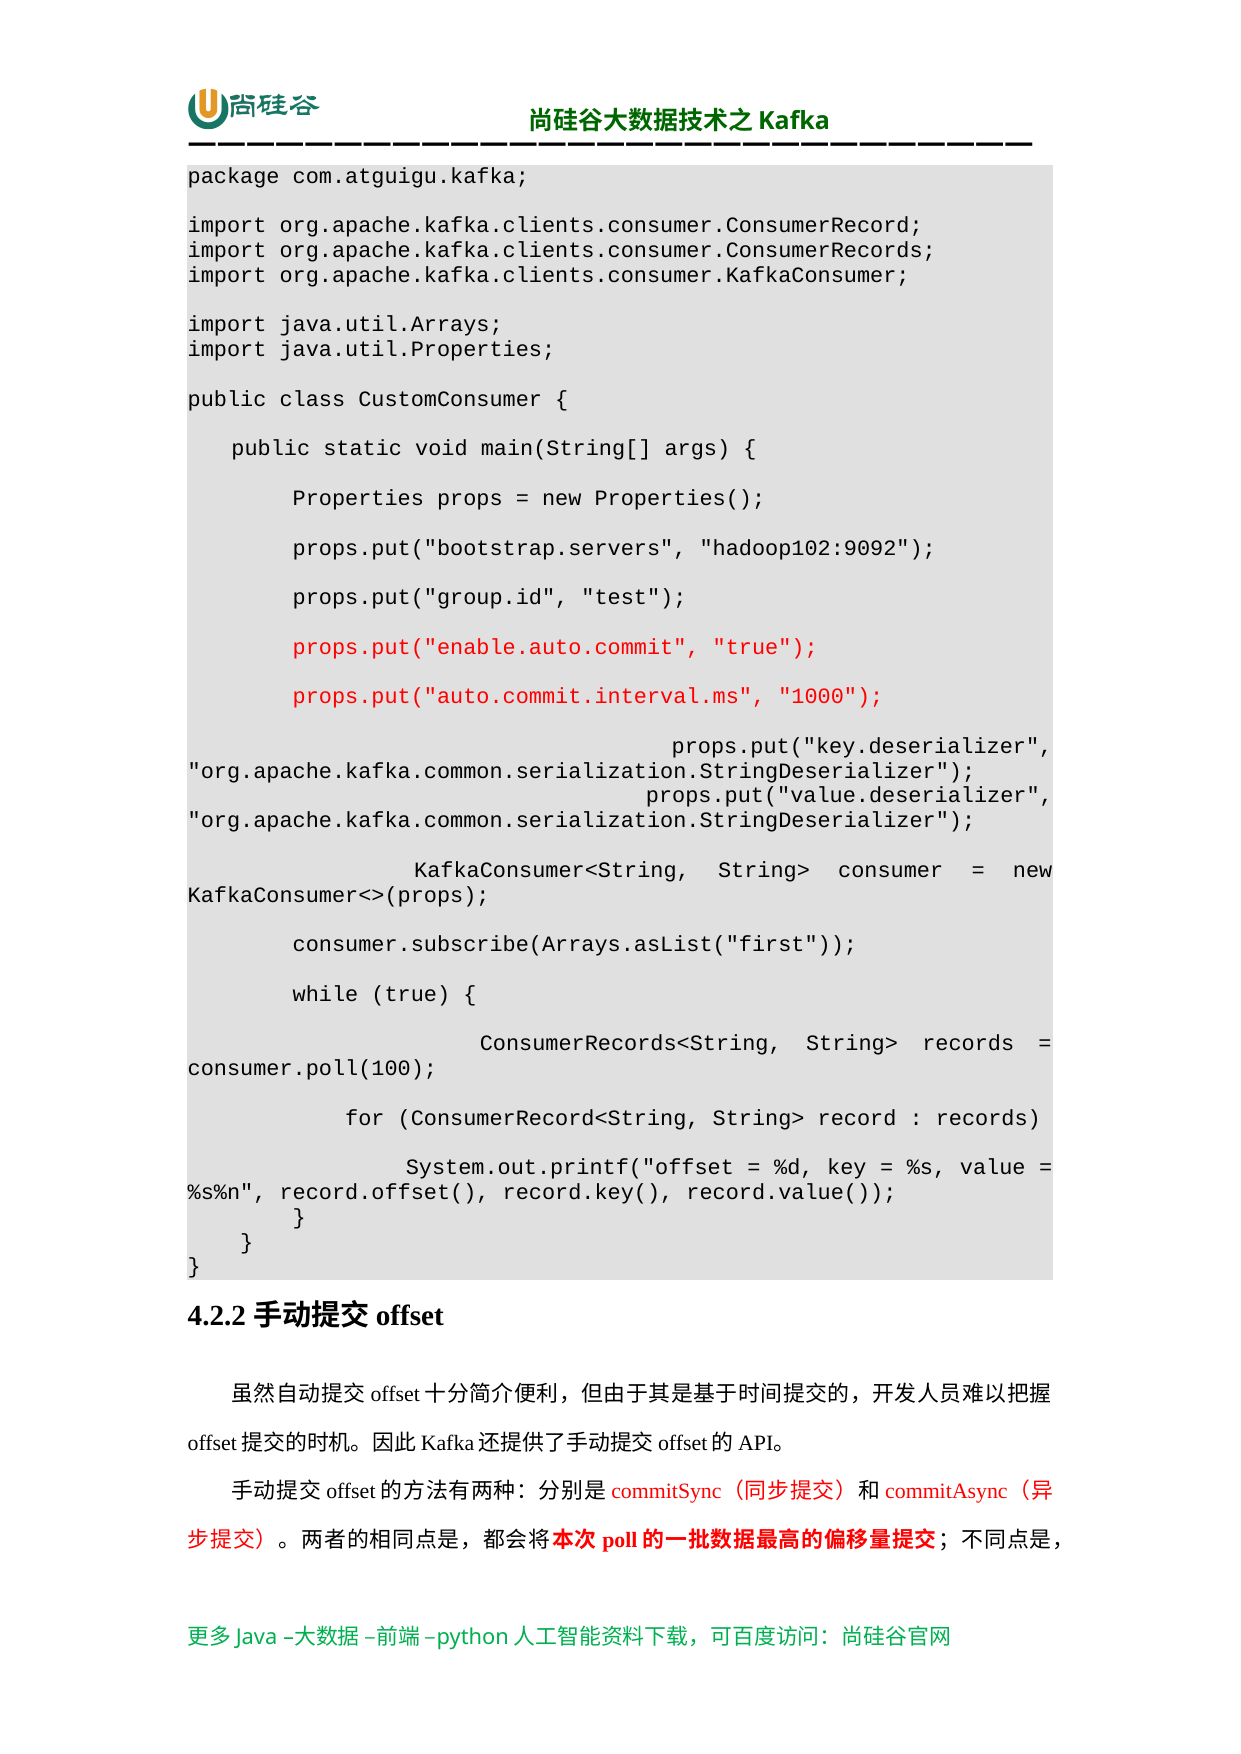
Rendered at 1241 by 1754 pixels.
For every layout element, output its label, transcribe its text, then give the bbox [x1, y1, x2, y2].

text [187, 1473, 1053, 1554]
text System.out.printf("offset = %d, key = %s, value = %s%n", record.offset(), record.key(), record.value()); [187, 1156, 1053, 1206]
text props.put("key.deserializer", "org.apache.kafka.common.serialization.StringDeserializer"); [187, 735, 1053, 784]
text public class CustomConsumer { [187, 388, 1053, 413]
subtitle 4.2.2 手动提交offset [187, 1280, 1053, 1345]
text Properties props = new Properties(); [187, 487, 1053, 512]
text props.put("bootstrap.servers", "hadoop102:9092"); [187, 537, 1053, 561]
text public static void main(String[] args) { [187, 437, 1053, 462]
text KafkaConsumer<String, String> consumer = new KafkaConsumer<>(props); [187, 859, 1053, 908]
text } [187, 1206, 1053, 1231]
text props.put("group.id", "test"); [187, 586, 1053, 611]
text consumer.subscribe(Arrays.asList("first")); [187, 933, 1053, 958]
text import java.util.Properties; [187, 338, 1053, 363]
text props.put("value.deserializer", "org.apache.kafka.common.serialization.StringDeserializer"); [187, 784, 1053, 834]
text props.put("enable.auto.commit", "true"); [187, 636, 1053, 661]
text } [187, 1256, 1053, 1280]
text for (ConsumerRecord<String, String> record : records) [187, 1107, 1053, 1132]
text props.put("auto.commit.interval.ms", "1000"); [187, 685, 1053, 710]
text import org.apache.kafka.clients.consumer.ConsumerRecord; [187, 214, 1053, 239]
text ConsumerRecords<String, String> records = consumer.poll(100); [187, 1032, 1053, 1082]
text } [187, 1231, 1053, 1256]
text import org.apache.kafka.clients.consumer.KafkaConsumer; [187, 264, 1053, 289]
text 虽然自动提交offset十分简介便利，但由于其是基于时间提交的，开发人员难以把握offset提交的时机。因此Kafka还提供了手动提交offset的API。 [187, 1376, 1053, 1457]
text import java.util.Arrays; [187, 313, 1053, 338]
text while (true) { [187, 983, 1053, 1008]
text package com.atguigu.kafka; [187, 165, 1053, 189]
text import org.apache.kafka.clients.consumer.ConsumerRecords; [187, 239, 1053, 264]
